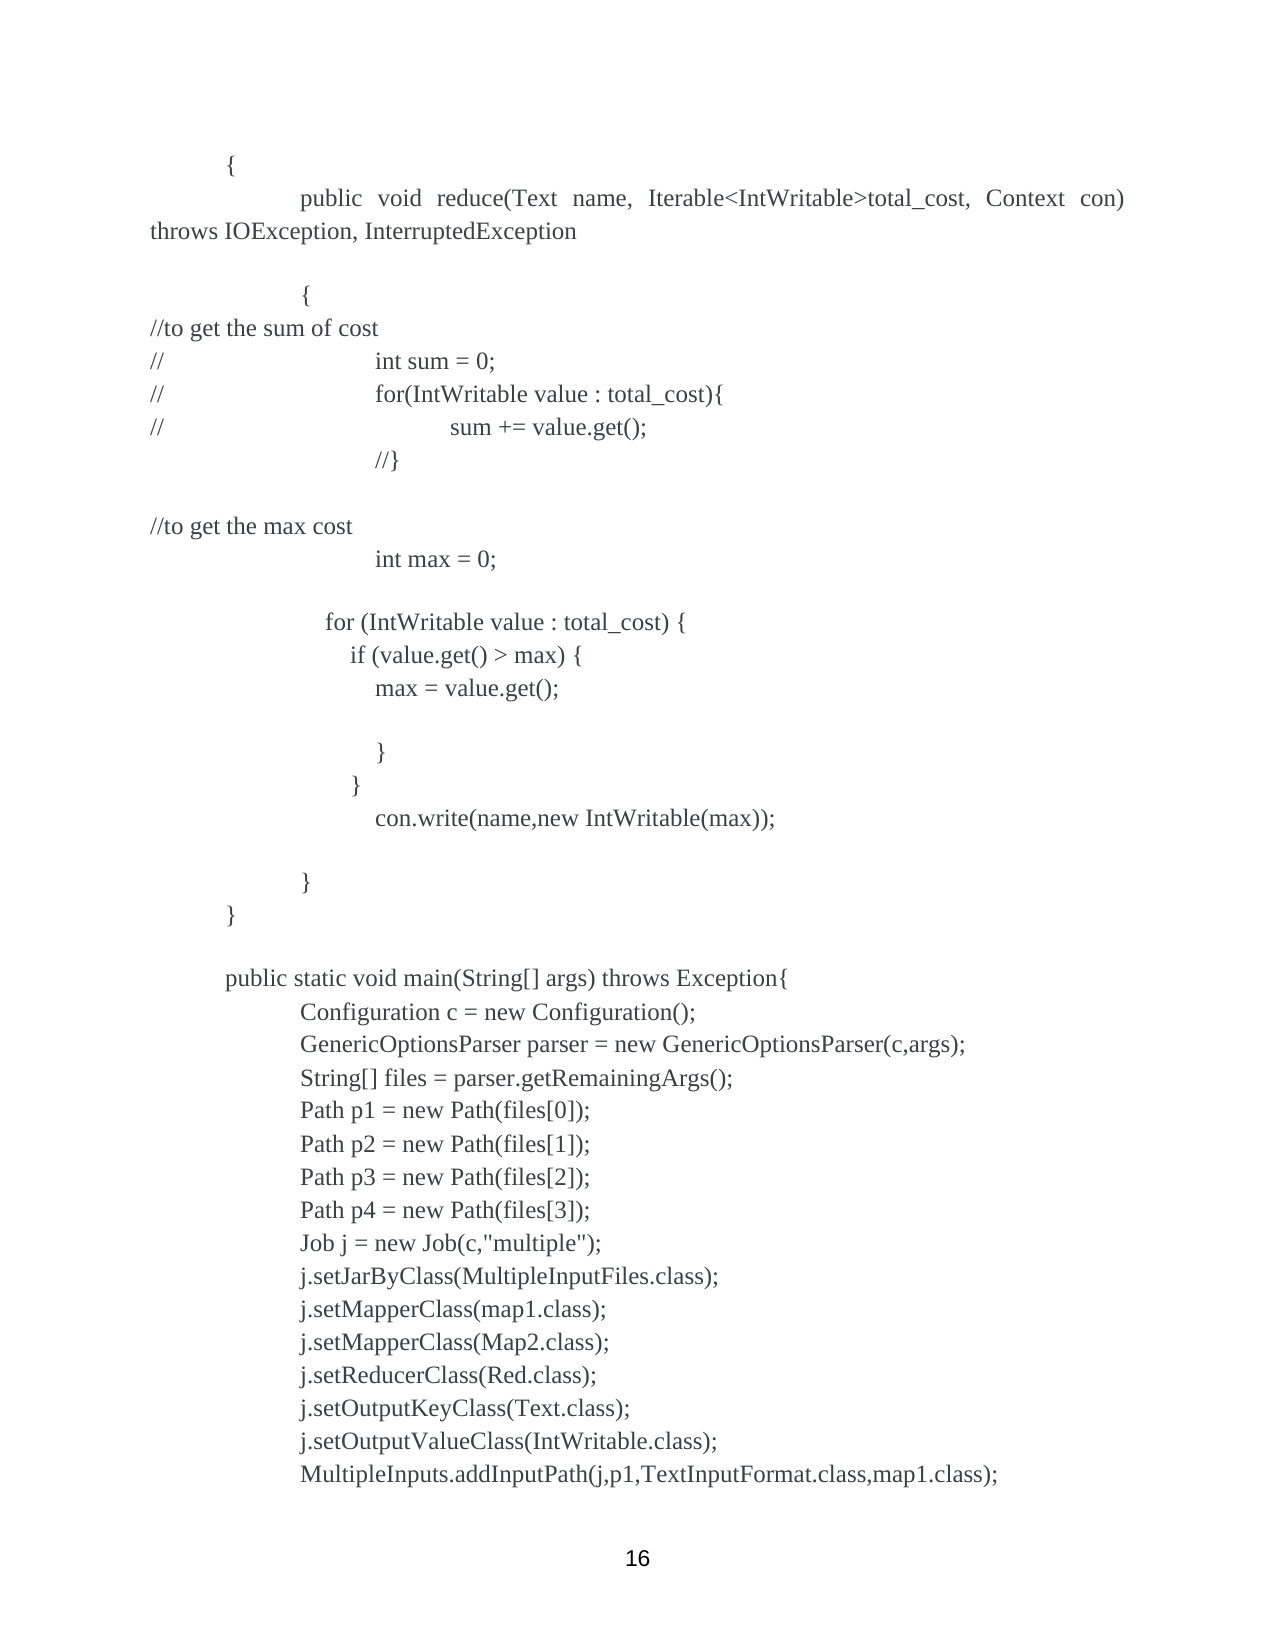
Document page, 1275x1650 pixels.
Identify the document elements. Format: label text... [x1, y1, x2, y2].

text Path p2 = new Path(files[1]); [150, 1129, 1125, 1157]
text int max = 0; [150, 544, 1125, 573]
text GenericOptionsParser parser = new GenericOptionsParser(c,args); [150, 1029, 1125, 1058]
text //to get the sum of cost [150, 313, 1125, 341]
text con.write(name,new IntWritable(max)); [150, 803, 1125, 832]
text } [150, 737, 1125, 766]
text // int sum = 0; [150, 346, 1125, 374]
text j.setOutputValueClass(IntWritable.class); [150, 1426, 1125, 1454]
text for (IntWritable value : total_cost) { [150, 607, 1125, 636]
text public static void main(String[] args) throws Exception{ [150, 963, 1125, 992]
text } [150, 900, 1125, 929]
text Path p1 = new Path(files[0]); [150, 1096, 1125, 1124]
text j.setMapperClass(Map2.class); [150, 1327, 1125, 1356]
text public void reduce(Text name, Iterable<IntWritable>total_cost, Context con) throws IOException, InterruptedException [150, 183, 1125, 245]
text } [150, 867, 1125, 896]
text //to get the max cost [150, 511, 1125, 539]
text } [150, 770, 1125, 799]
text String[] files = parser.getRemainingArgs(); [150, 1063, 1125, 1091]
text MultipleInputs.addInputPath(j,p1,TextInputFormat.class,map1.class); [150, 1459, 1125, 1488]
text Configuration c = new Configuration(); [150, 997, 1125, 1025]
text max = value.get(); [150, 673, 1125, 702]
text { [150, 280, 1125, 308]
text j.setJarByClass(MultipleInputFiles.class); [150, 1261, 1125, 1289]
text j.setReducerClass(Red.class); [150, 1360, 1125, 1388]
text Path p3 = new Path(files[2]); [150, 1162, 1125, 1190]
text { [150, 150, 1125, 179]
text //} [150, 445, 1125, 473]
text j.setOutputKeyClass(Text.class); [150, 1393, 1125, 1422]
text // for(IntWritable value : total_cost){ [150, 379, 1125, 407]
text Path p4 = new Path(files[3]); [150, 1195, 1125, 1223]
text Job j = new Job(c,"multiple"); [150, 1228, 1125, 1256]
text j.setMapperClass(map1.class); [150, 1294, 1125, 1322]
text // sum += value.get(); [150, 412, 1125, 441]
text if (value.get() > max) { [150, 641, 1125, 669]
